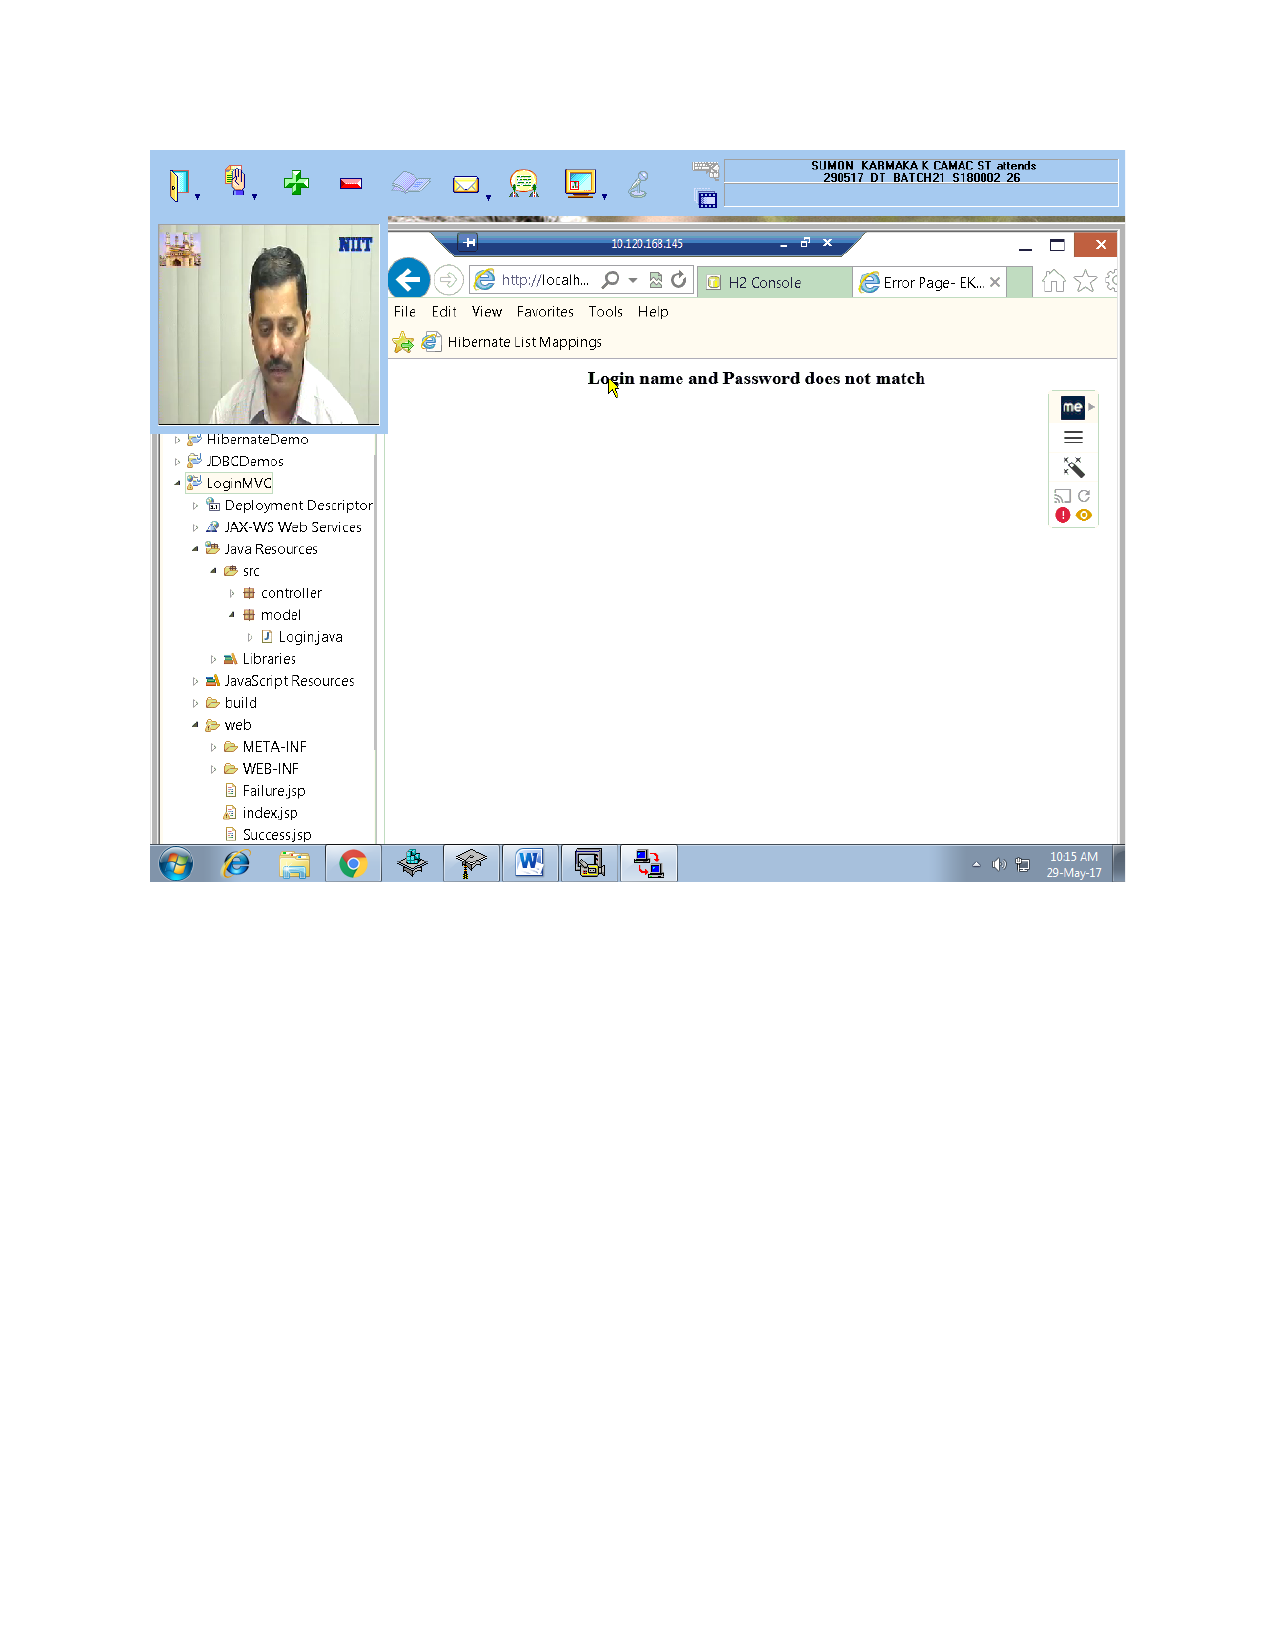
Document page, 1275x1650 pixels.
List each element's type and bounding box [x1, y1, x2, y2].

picture [150, 150, 1125, 882]
